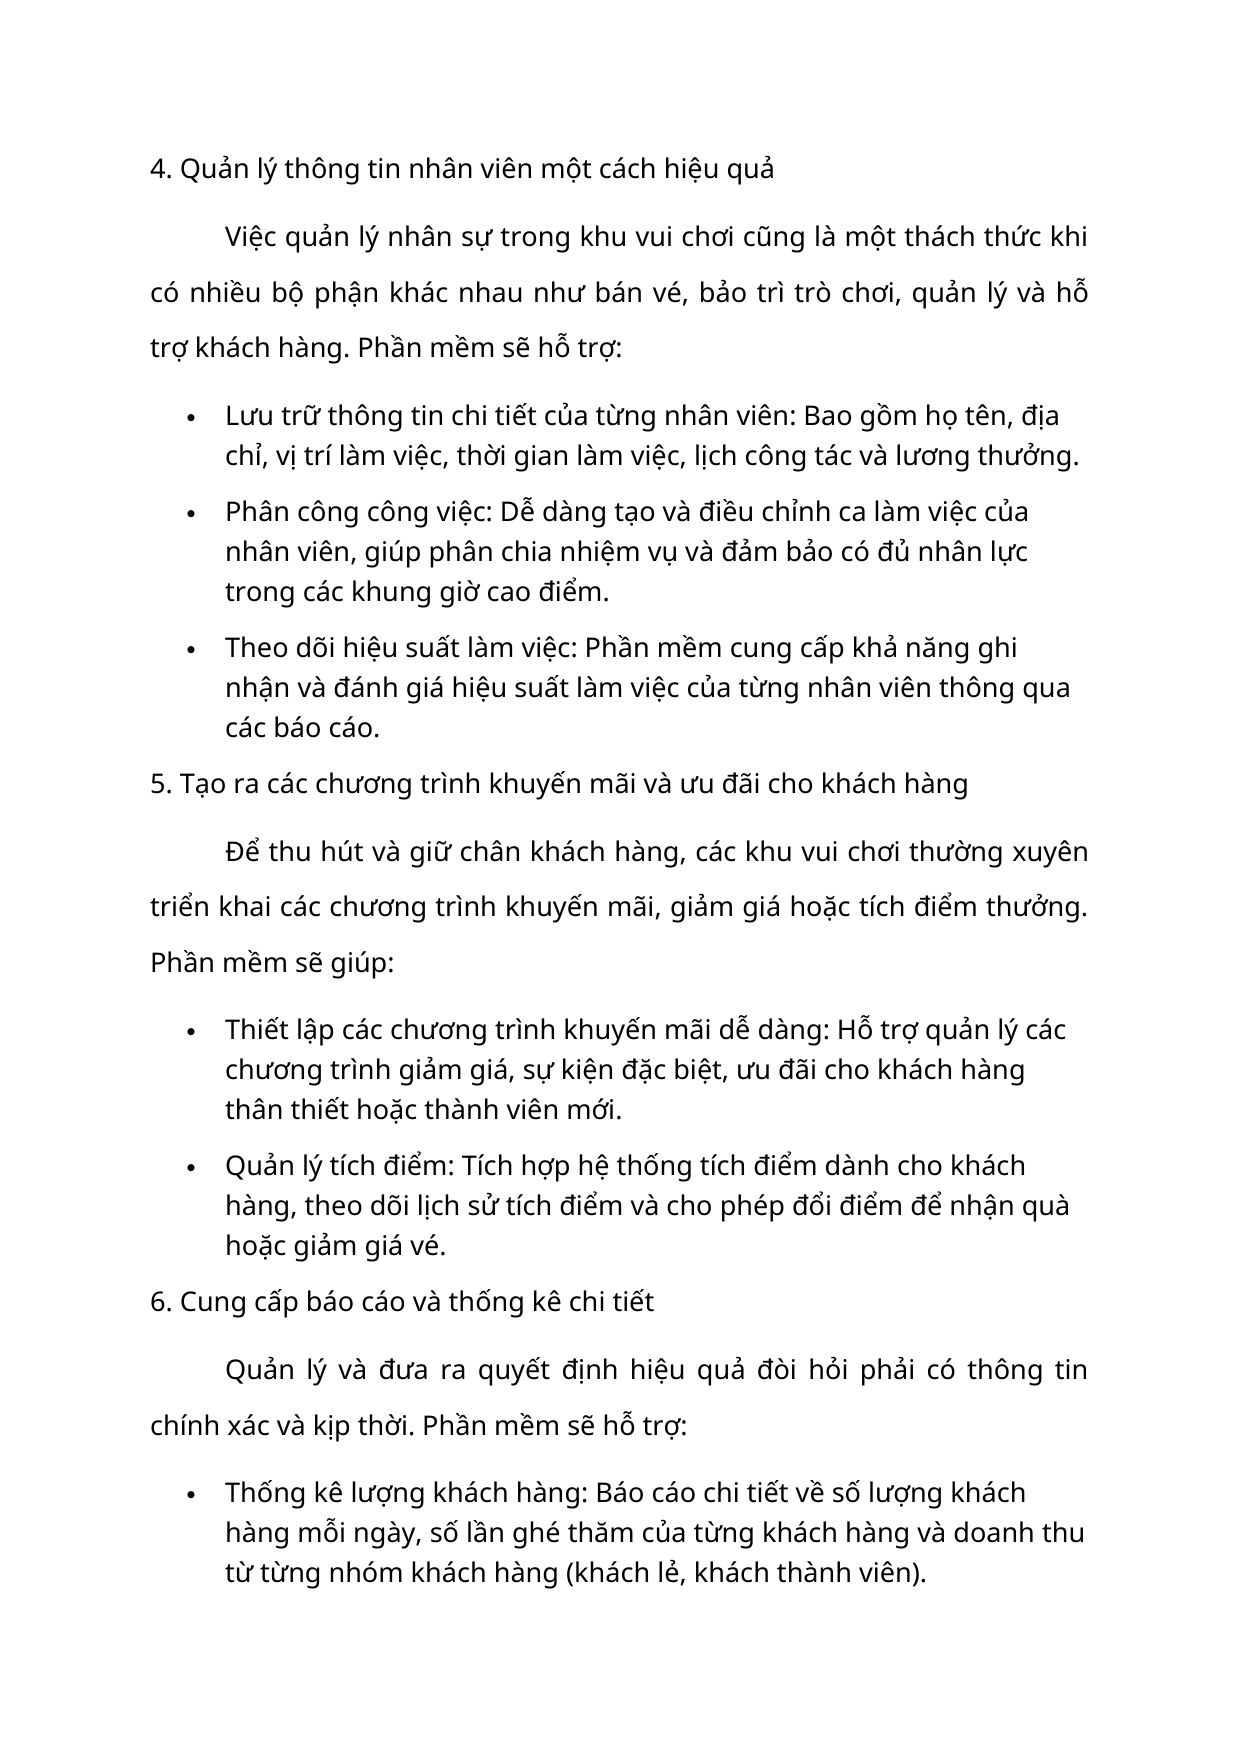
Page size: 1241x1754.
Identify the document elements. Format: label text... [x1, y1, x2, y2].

text Việc quản lý nhân sự trong khu vui chơi cũng là một thách thức khi có nhiều bộ phận khác nhau như bán vé, bảo trì trò chơi, quản lý và hỗ trợ khách hàng. Phần mềm sẽ hỗ trợ: [150, 218, 1090, 365]
list Lưu trữ thông tin chi tiết của từng nhân viên: Bao gồm họ tên, địa chỉ, vị trí làm việc, thời gian làm việc, lịch công tác và lương thưởng. [187, 396, 1090, 473]
list Theo dõi hiệu suất làm việc: Phần mềm cung cấp khả năng ghi nhận và đánh giá hiệu suất làm việc của từng nhân viên thông qua các báo cáo. [187, 628, 1090, 745]
list Phân công công việc: Dễ dàng tạo và điều chỉnh ca làm việc của nhân viên, giúp phân chia nhiệm vụ và đảm bảo có đủ nhân lực trong các khung giờ cao điểm. [187, 492, 1090, 609]
text 5. Tạo ra các chương trình khuyến mãi và ưu đãi cho khách hàng [150, 764, 1090, 801]
text Quản lý và đưa ra quyết định hiệu quả đòi hỏi phải có thông tin chính xác và kịp thời. Phần mềm sẽ hỗ trợ: [150, 1351, 1090, 1443]
text 6. Cung cấp báo cáo và thống kê chi tiết [150, 1283, 1090, 1320]
list Thiết lập các chương trình khuyến mãi dễ dàng: Hỗ trợ quản lý các chương trình giảm giá, sự kiện đặc biệt, ưu đãi cho khách hàng thân thiết hoặc thành viên mới. [187, 1011, 1090, 1127]
text Để thu hút và giữ chân khách hàng, các khu vui chơi thường xuyên triển khai các chương trình khuyến mãi, giảm giá hoặc tích điểm thưởng. Phần mềm sẽ giúp: [150, 832, 1090, 980]
list Thống kê lượng khách hàng: Báo cáo chi tiết về số lượng khách hàng mỗi ngày, số lần ghé thăm của từng khách hàng và doanh thu từ từng nhóm khách hàng (khách lẻ, khách thành viên). [187, 1474, 1090, 1590]
list Quản lý tích điểm: Tích hợp hệ thống tích điểm dành cho khách hàng, theo dõi lịch sử tích điểm và cho phép đổi điểm để nhận quà hoặc giảm giá vé. [187, 1147, 1090, 1263]
text 4. Quản lý thông tin nhân viên một cách hiệu quả [150, 150, 1090, 187]
